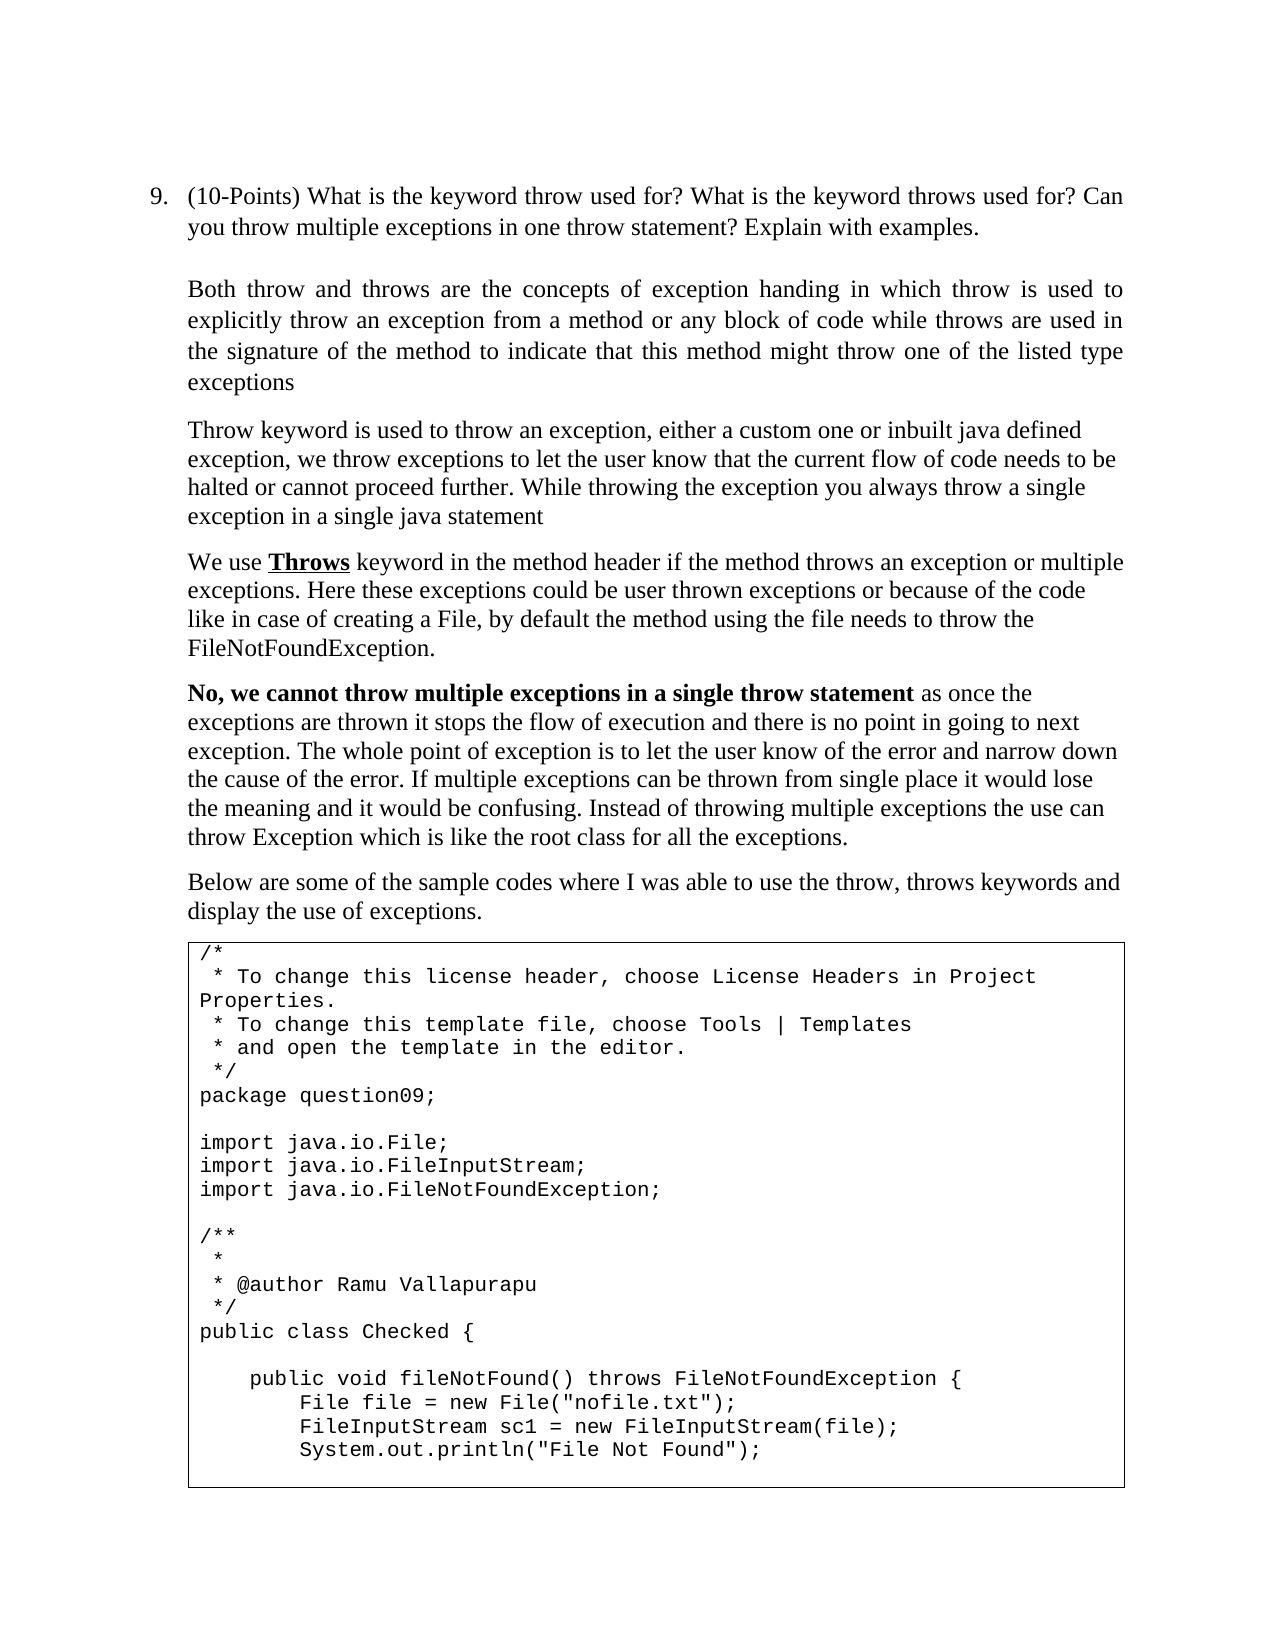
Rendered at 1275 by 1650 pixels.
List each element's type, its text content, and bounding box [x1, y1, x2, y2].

text Below are some of the sample codes where I was able to use the throw, throws keywords and display the use of exceptions. [187, 867, 1125, 925]
list Both throw and throws are the concepts of exception handing in which throw is used to explicitly throw an exception from a method or any block of code while throws are used in the signature of the method to indicate that this method might throw one of the listed type exceptions [187, 349, 1125, 396]
list (10-Points) What is the keyword throw used for? What is the keyword throws used for? Can you throw multiple exceptions in one throw statement? Explain with examples. [150, 181, 1125, 241]
text No, we cannot throw multiple exceptions in a single throw statement as once the exceptions are thrown it stops the flow of execution and there is no point in going to next exception. The whole point of exception is to let the user know of the error and narrow down the cause of the error. If multiple exceptions can be thrown from single place it would lose the meaning and it would be confusing. Instead of throwing multiple exceptions the use can throw Exception which is like the root class for all the exceptions. [187, 678, 1125, 851]
text Throw keyword is used to throw an exception, either a custom one or inbuilt java defined exception, we throw exceptions to let the user know that the current flow of code needs to be halted or cannot proceed further. While throwing the exception you always throw a single exception in a single java statement [187, 415, 1125, 530]
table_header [189, 943, 1124, 1487]
text We use Throws keyword in the method header if the method throws an exception or multiple exceptions. Here these exceptions could be user thrown exceptions or because of the code like in case of creating a File, by default the method using the file needs to throw the FileNotFoundException. [187, 547, 1125, 662]
